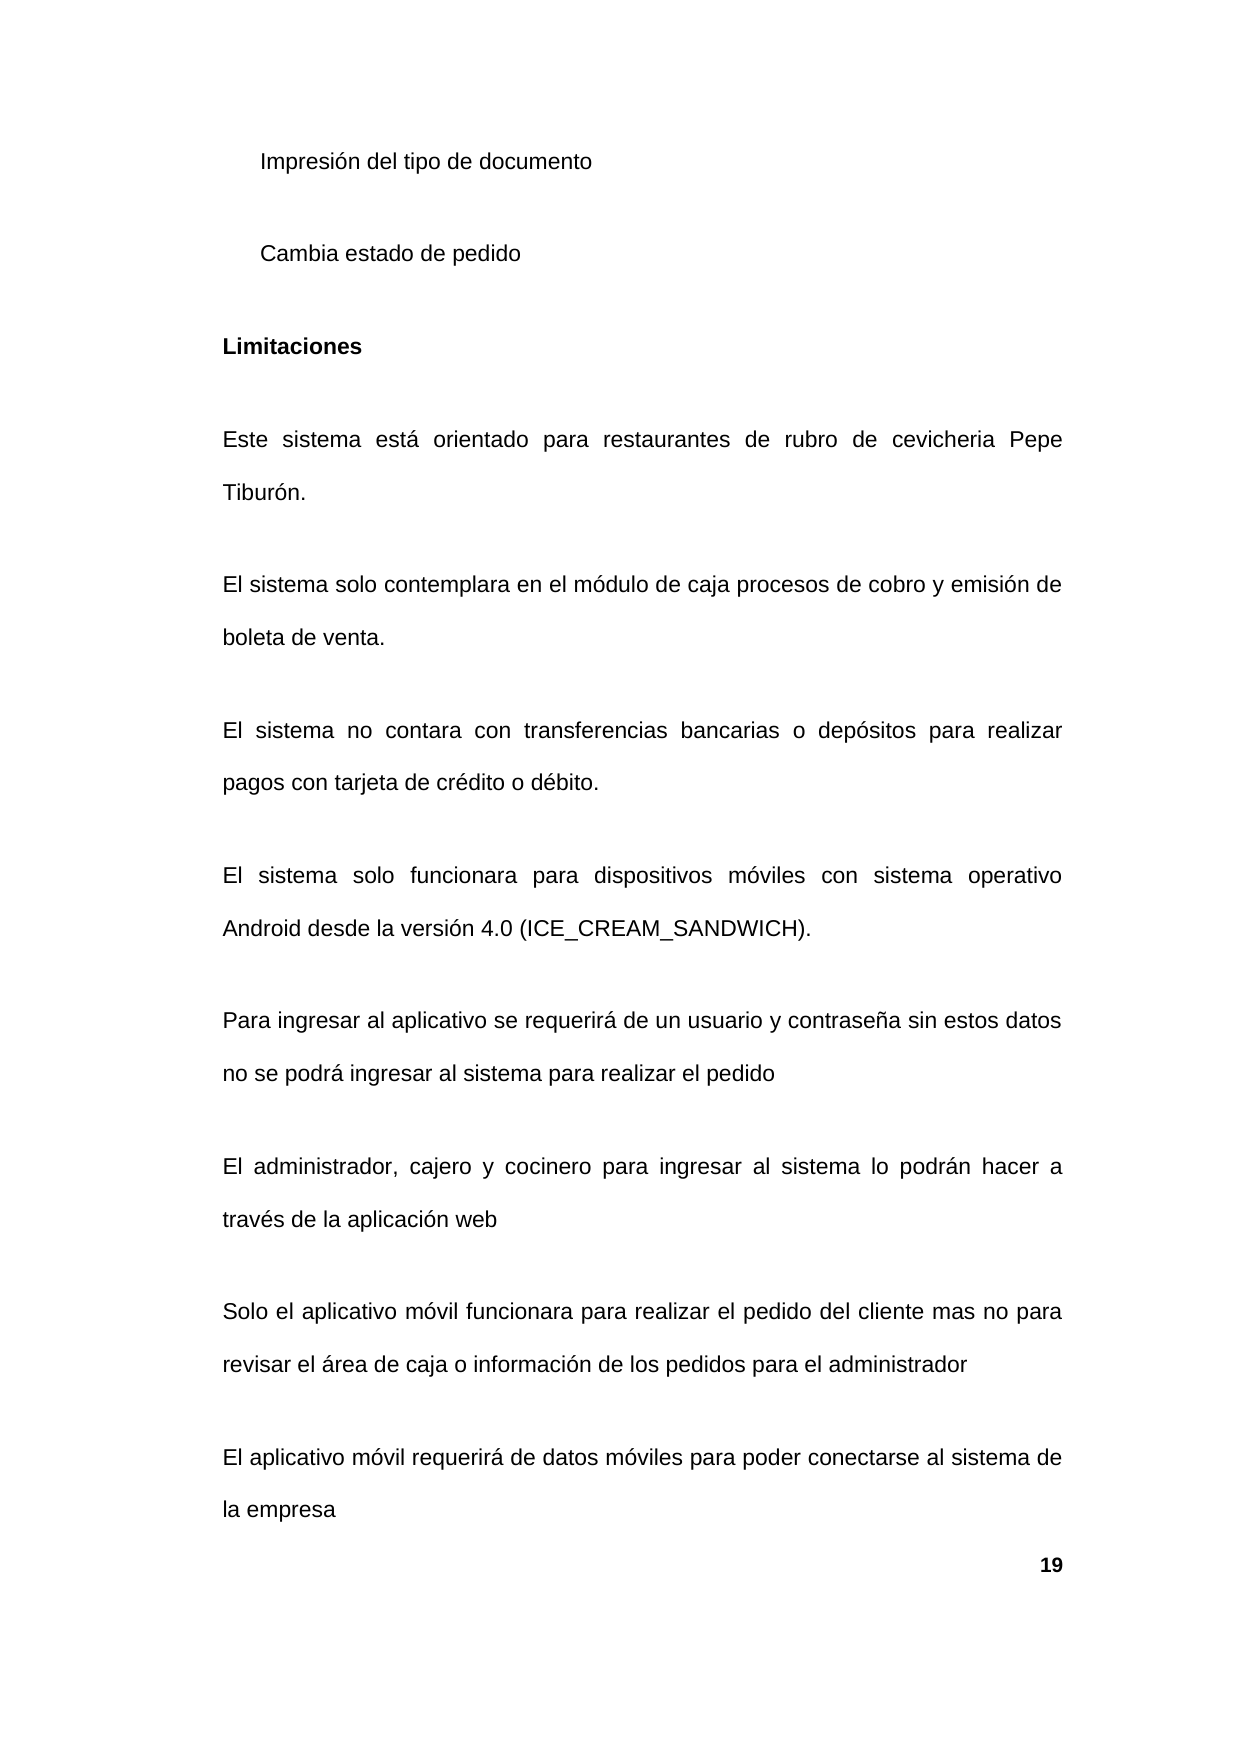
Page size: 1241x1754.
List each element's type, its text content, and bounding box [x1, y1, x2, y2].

text El sistema no contara con transferencias bancarias o depósitos para realizar pagos con tarjeta de crédito o débito. [222, 717, 1063, 796]
text Cambia estado de pedido [222, 240, 1063, 267]
text Solo el aplicativo móvil funcionara para realizar el pedido del cliente mas no para revisar el área de caja o información de los pedidos para el administrador [222, 1298, 1063, 1377]
text El sistema solo funcionara para dispositivos móviles con sistema operativo Android desde la versión 4.0 (ICE_CREAM_SANDWICH). [222, 862, 1063, 941]
subtitle Limitaciones [177, 333, 1063, 359]
text El administrador, cajero y cocinero para ingresar al sistema lo podrán hacer a través de la aplicación web [222, 1153, 1063, 1232]
text El sistema solo contemplara en el módulo de caja procesos de cobro y emisión de boleta de venta. [222, 571, 1063, 650]
text El aplicativo móvil requerirá de datos móviles para poder conectarse al sistema de la empresa [222, 1444, 1063, 1523]
text Para ingresar al aplicativo se requerirá de un usuario y contraseña sin estos datos no se podrá ingresar al sistema para realizar el pedido [222, 1007, 1063, 1086]
text Impresión del tipo de documento [222, 148, 1063, 174]
text Este sistema está orientado para restaurantes de rubro de cevicheria Pepe Tiburón. [222, 426, 1063, 505]
